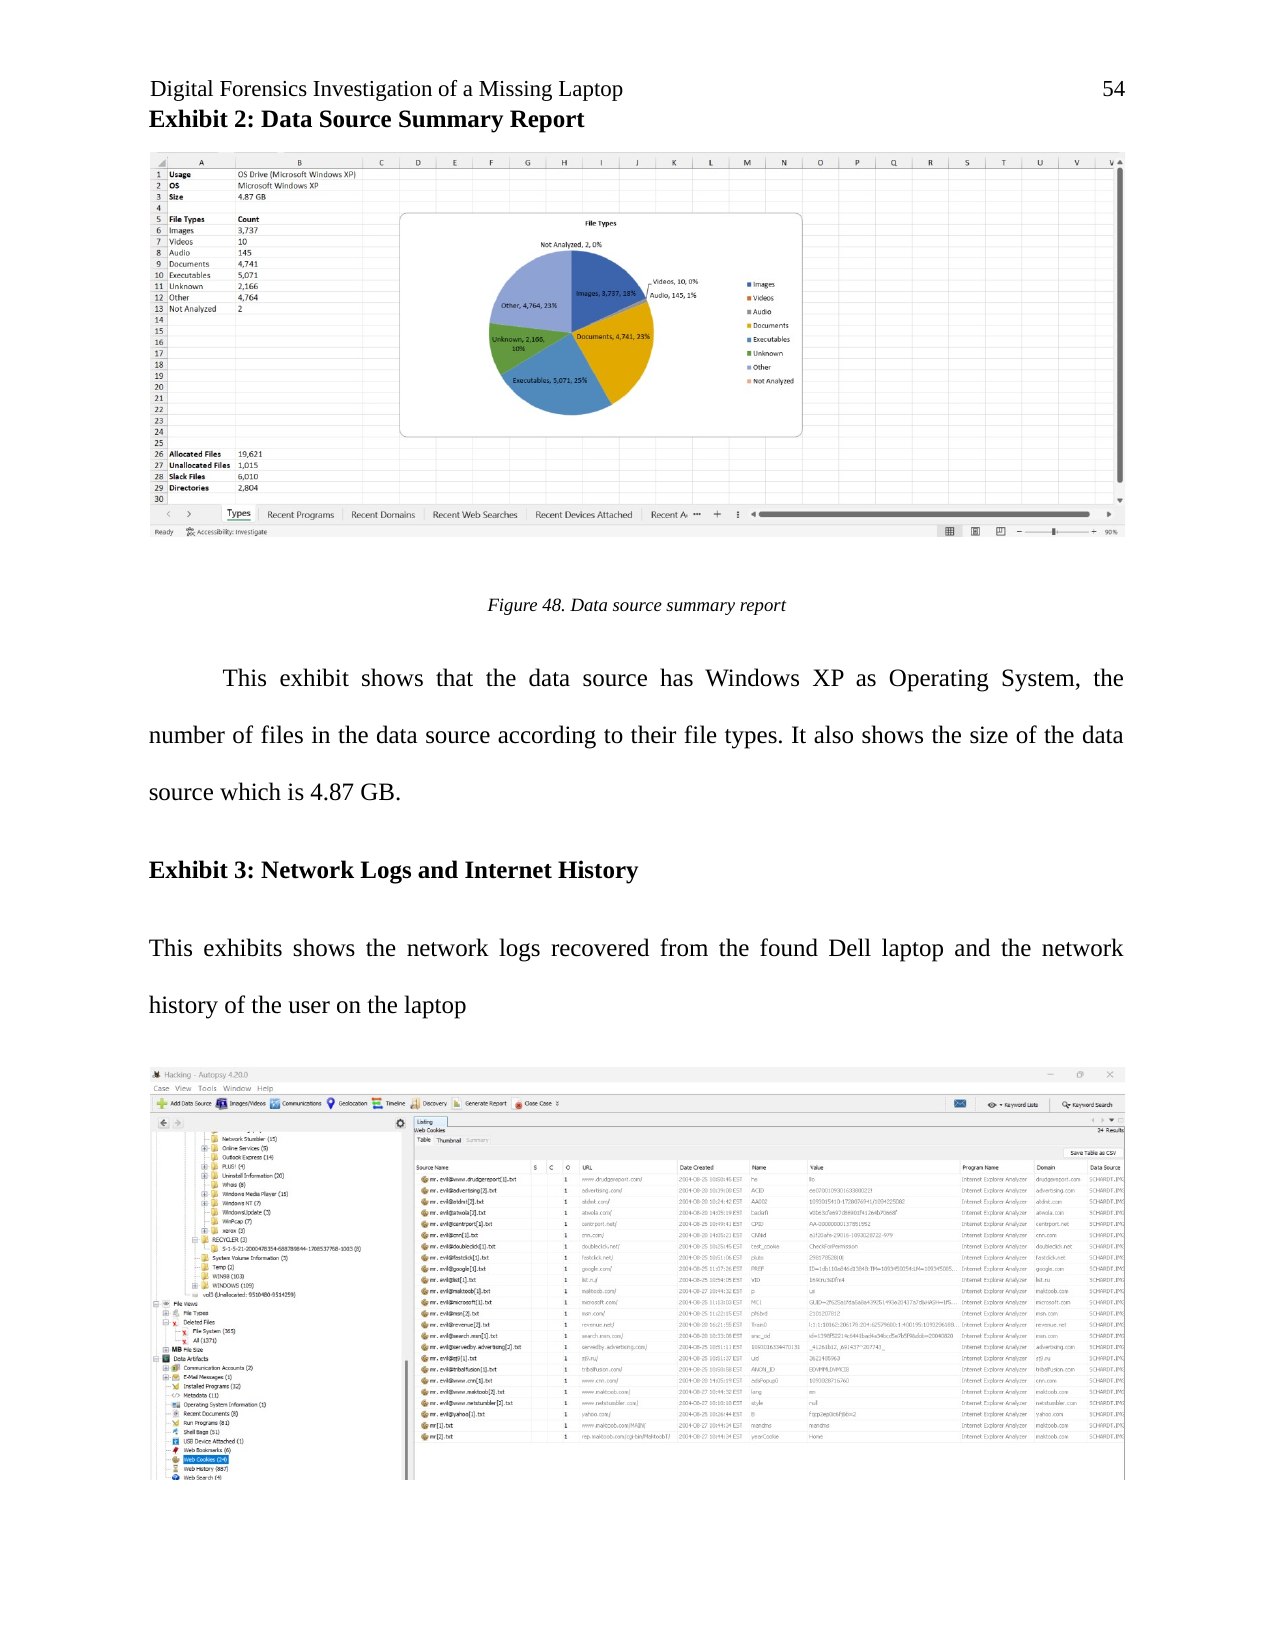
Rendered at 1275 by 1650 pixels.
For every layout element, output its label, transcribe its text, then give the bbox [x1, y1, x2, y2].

subtitle Exhibit 3: Network Logs and Internet History [148, 855, 1125, 883]
text Figure 48. Data source summary report [150, 593, 1125, 615]
picture [150, 152, 1125, 537]
text This exhibits shows the network logs recovered from the found Dell laptop and the network history of the user on the laptop [148, 933, 1125, 1019]
picture [150, 1067, 1125, 1480]
subtitle Exhibit 2: Data Source Summary Report [148, 104, 1125, 132]
text This exhibit shows that the data source has Windows XP as Operating System, the number of files in the data source according to their file types. It also shows the size of the data source which is 4.87 GB. [148, 663, 1125, 806]
